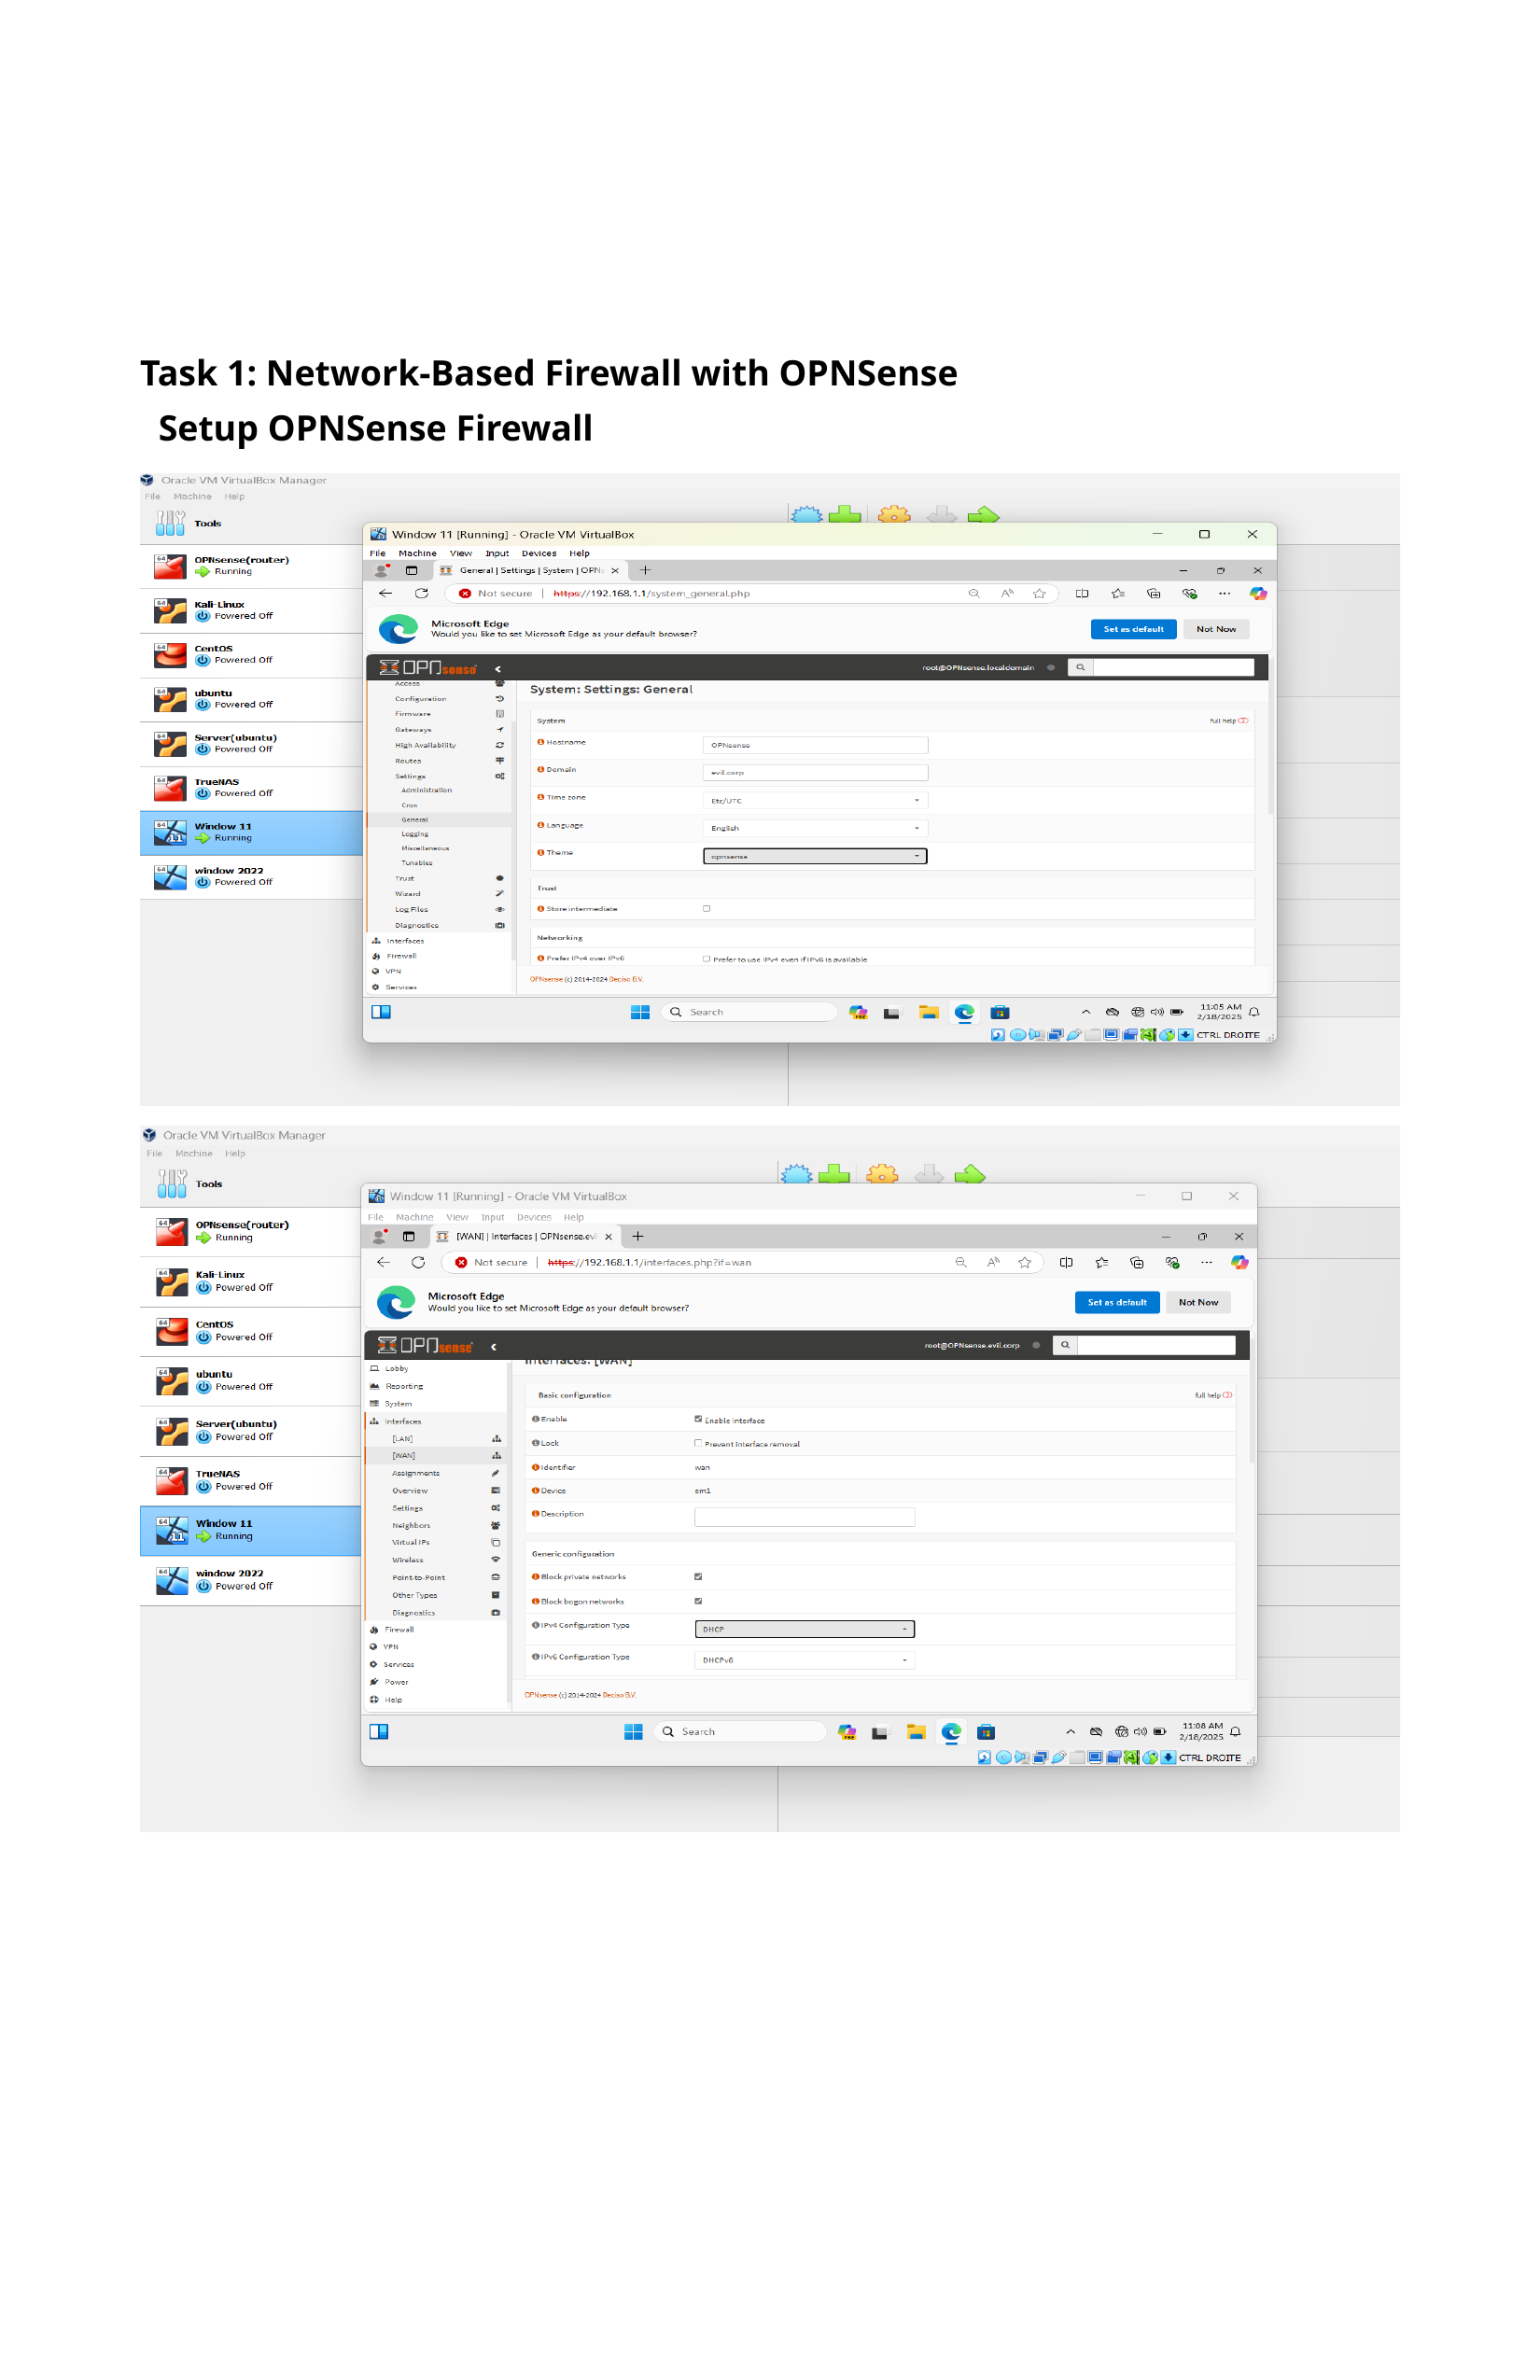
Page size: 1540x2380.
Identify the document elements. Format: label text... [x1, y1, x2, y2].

text Task 1: Network-Based Firewall with OPNSense Setup OPNSense Firewall [140, 348, 1400, 451]
picture [140, 473, 1400, 1106]
picture [140, 1126, 1400, 1832]
